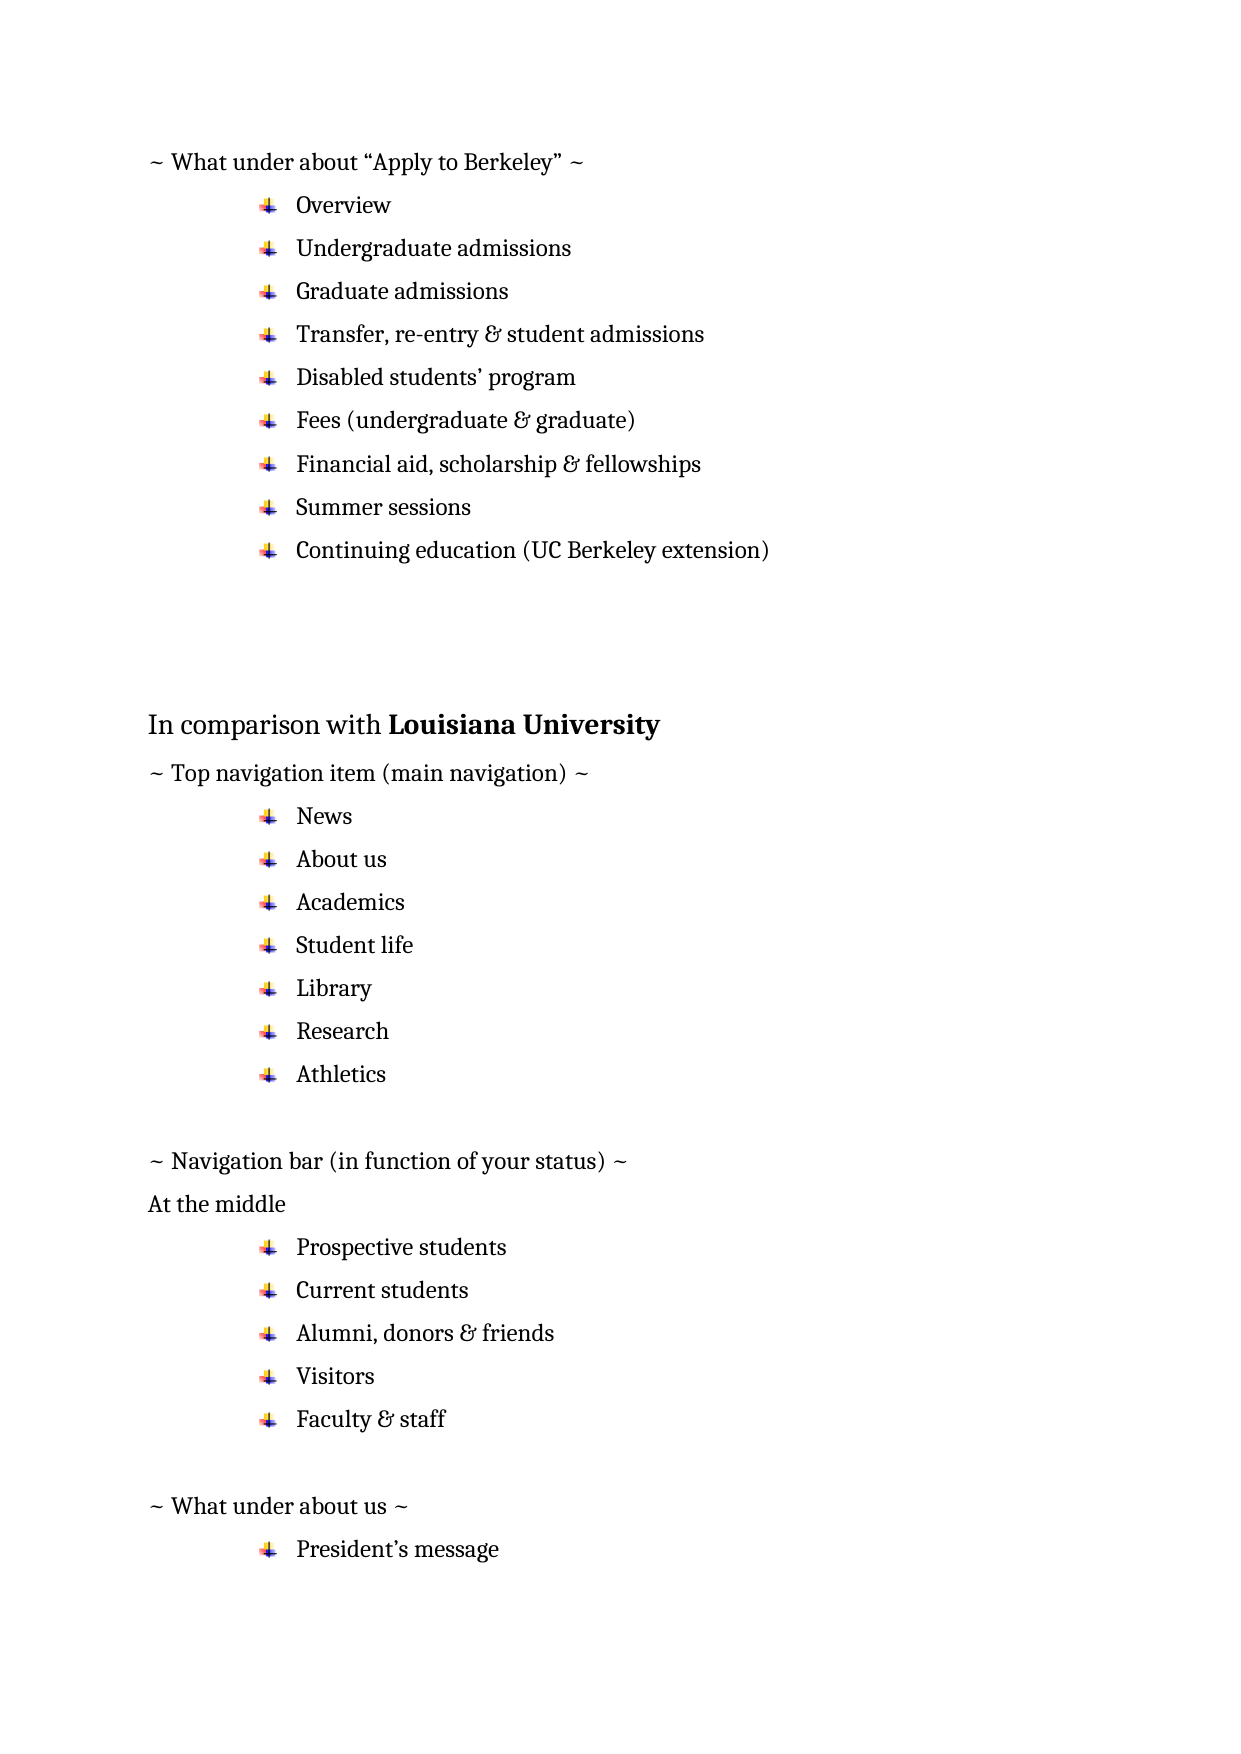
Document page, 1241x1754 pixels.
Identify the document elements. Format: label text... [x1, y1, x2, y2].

picture [259, 1238, 277, 1256]
picture [259, 936, 277, 954]
picture [259, 1368, 277, 1385]
list Prospective students [258, 1233, 1093, 1262]
list Graduate admissions [258, 277, 1093, 306]
picture [259, 1411, 277, 1428]
list Visitors [258, 1362, 1093, 1391]
list Library [258, 974, 1093, 1003]
picture [259, 498, 277, 516]
picture [259, 1325, 277, 1342]
text ~ What under about us ~ [148, 1492, 1093, 1520]
list Continuing education (UC Berkeley extension) [258, 536, 1093, 564]
picture [259, 283, 277, 300]
list Financial aid, scholarship & fellowships [258, 449, 1093, 478]
text ~ Navigation bar (in function of your status) ~ [148, 1147, 1093, 1175]
list Summer sessions [258, 493, 1093, 521]
list Athletics [258, 1060, 1093, 1089]
picture [259, 369, 277, 386]
list Academics [258, 888, 1093, 917]
picture [259, 326, 277, 343]
list About us [258, 845, 1093, 873]
picture [259, 1540, 277, 1558]
picture [259, 541, 277, 559]
text In comparison with Louisiana University [148, 708, 1093, 742]
list News [258, 802, 1093, 830]
list President’s message [258, 1535, 1093, 1563]
picture [259, 980, 277, 997]
picture [259, 1281, 277, 1299]
list Overview [258, 191, 1093, 219]
list Disabled students’ program [258, 363, 1093, 392]
picture [259, 412, 277, 429]
picture [259, 850, 277, 868]
picture [259, 239, 277, 257]
list Alumni, donors & friends [258, 1319, 1093, 1348]
picture [259, 1023, 277, 1040]
picture [259, 807, 277, 825]
list Transfer, re-entry & student admissions [258, 320, 1093, 349]
picture [259, 196, 277, 214]
text ~ What under about “Apply to Berkeley” ~ [148, 148, 1093, 176]
text ~ Top navigation item (main navigation) ~ [148, 758, 1093, 787]
list Student life [258, 931, 1093, 960]
list Undergraduate admissions [258, 234, 1093, 263]
picture [259, 1066, 277, 1083]
text At the middle [148, 1190, 1093, 1218]
picture [259, 893, 277, 911]
list Faculty & staff [258, 1405, 1093, 1434]
list Current students [258, 1276, 1093, 1305]
picture [259, 455, 277, 472]
list Research [258, 1017, 1093, 1046]
list Fees (undergraduate & graduate) [258, 406, 1093, 435]
